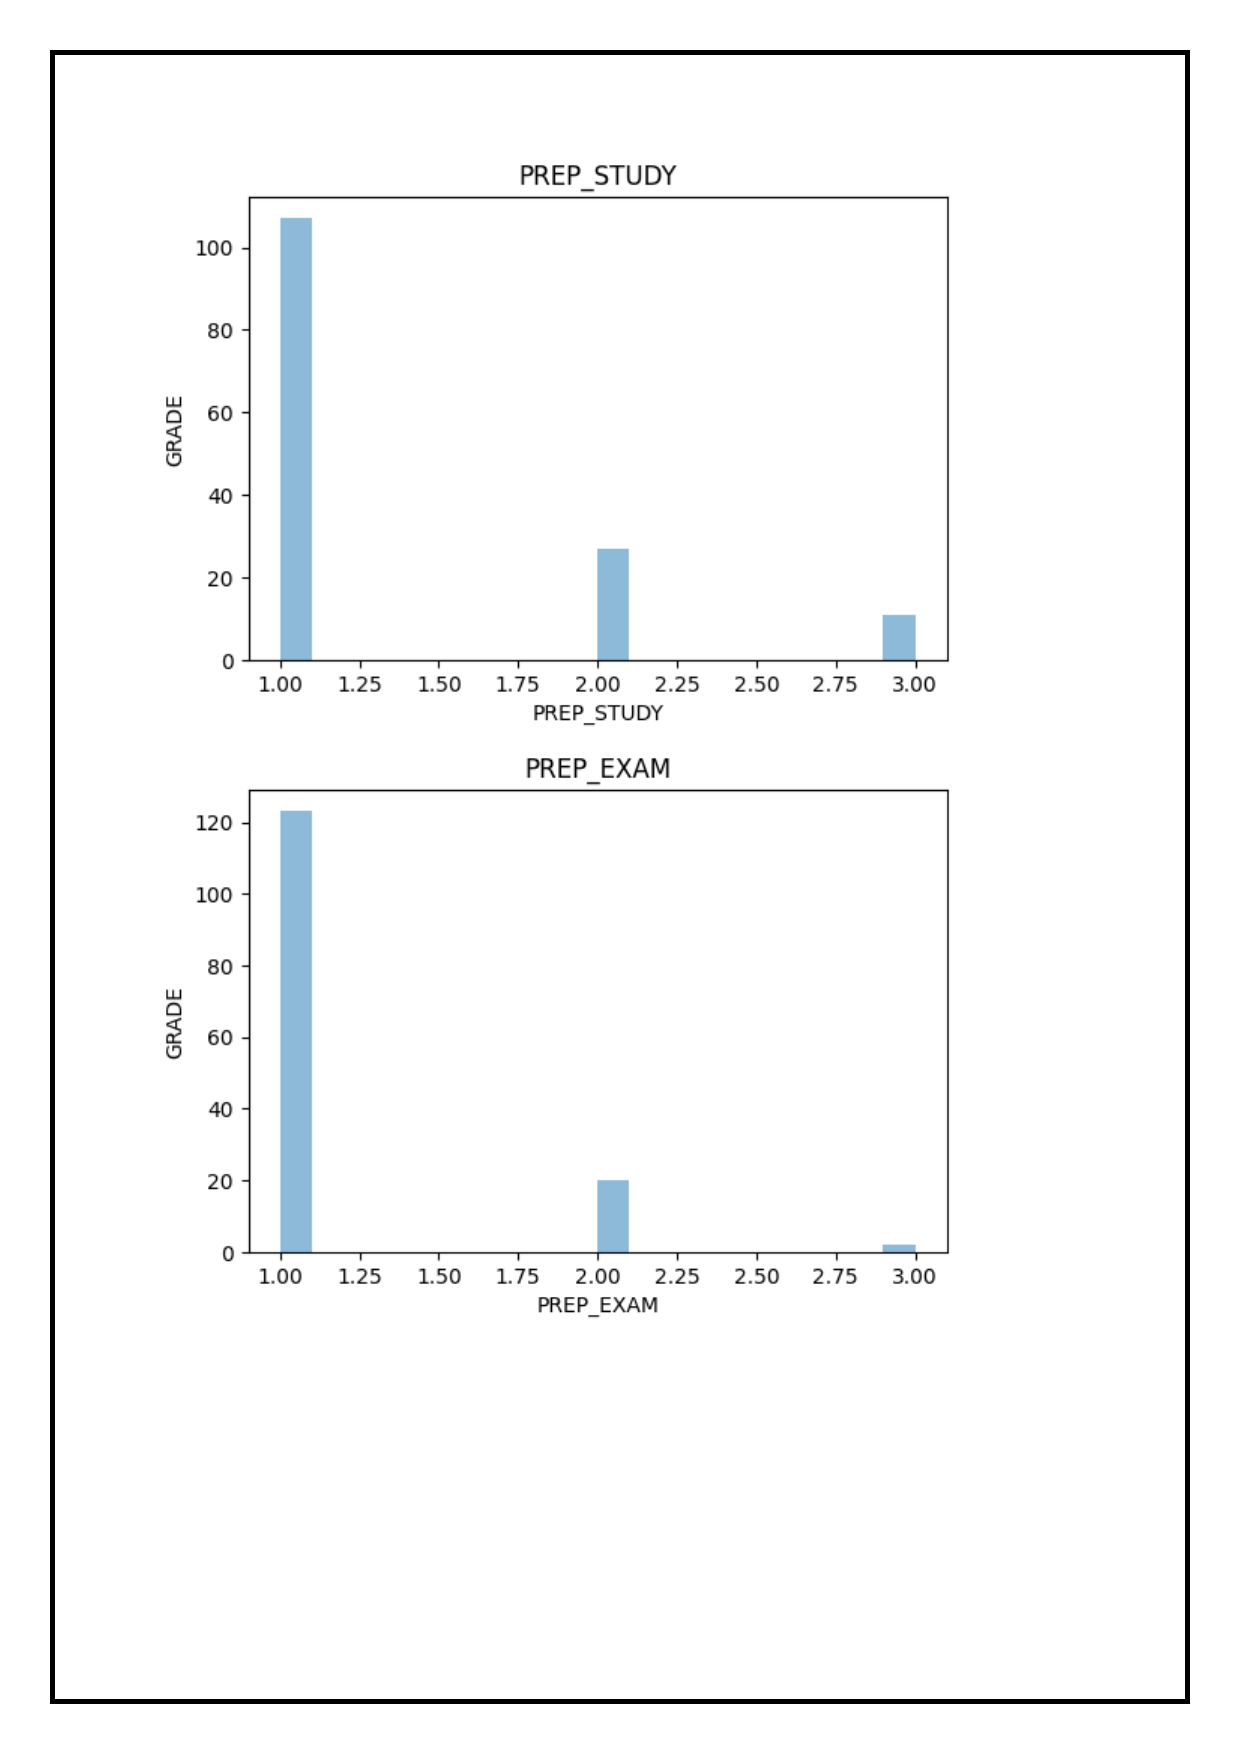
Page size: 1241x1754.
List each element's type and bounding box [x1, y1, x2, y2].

picture [150, 150, 961, 740]
picture [150, 742, 961, 1332]
